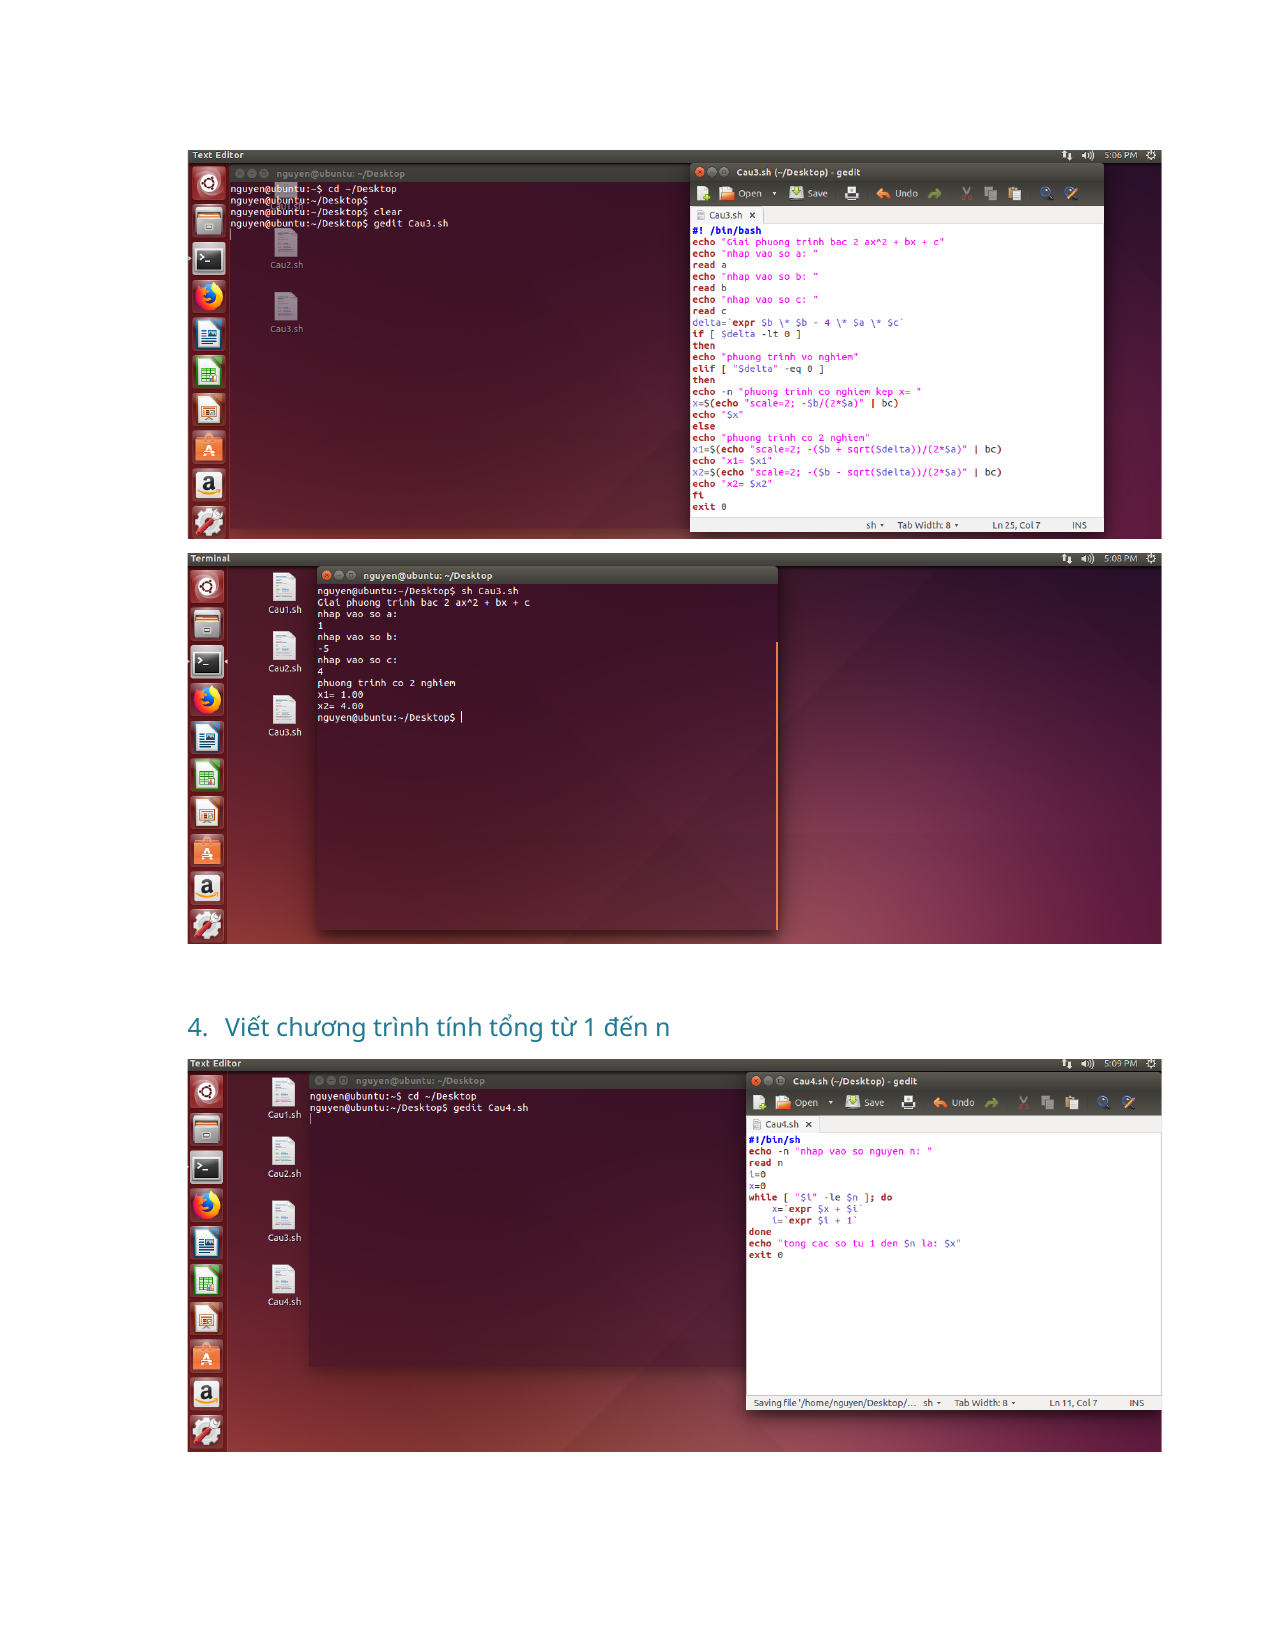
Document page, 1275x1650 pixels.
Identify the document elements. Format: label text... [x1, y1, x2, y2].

picture [187, 150, 1163, 539]
picture [187, 553, 1163, 944]
picture [187, 1059, 1163, 1452]
list Viết chương trình tính tổng từ 1 đến n [187, 1009, 1125, 1043]
